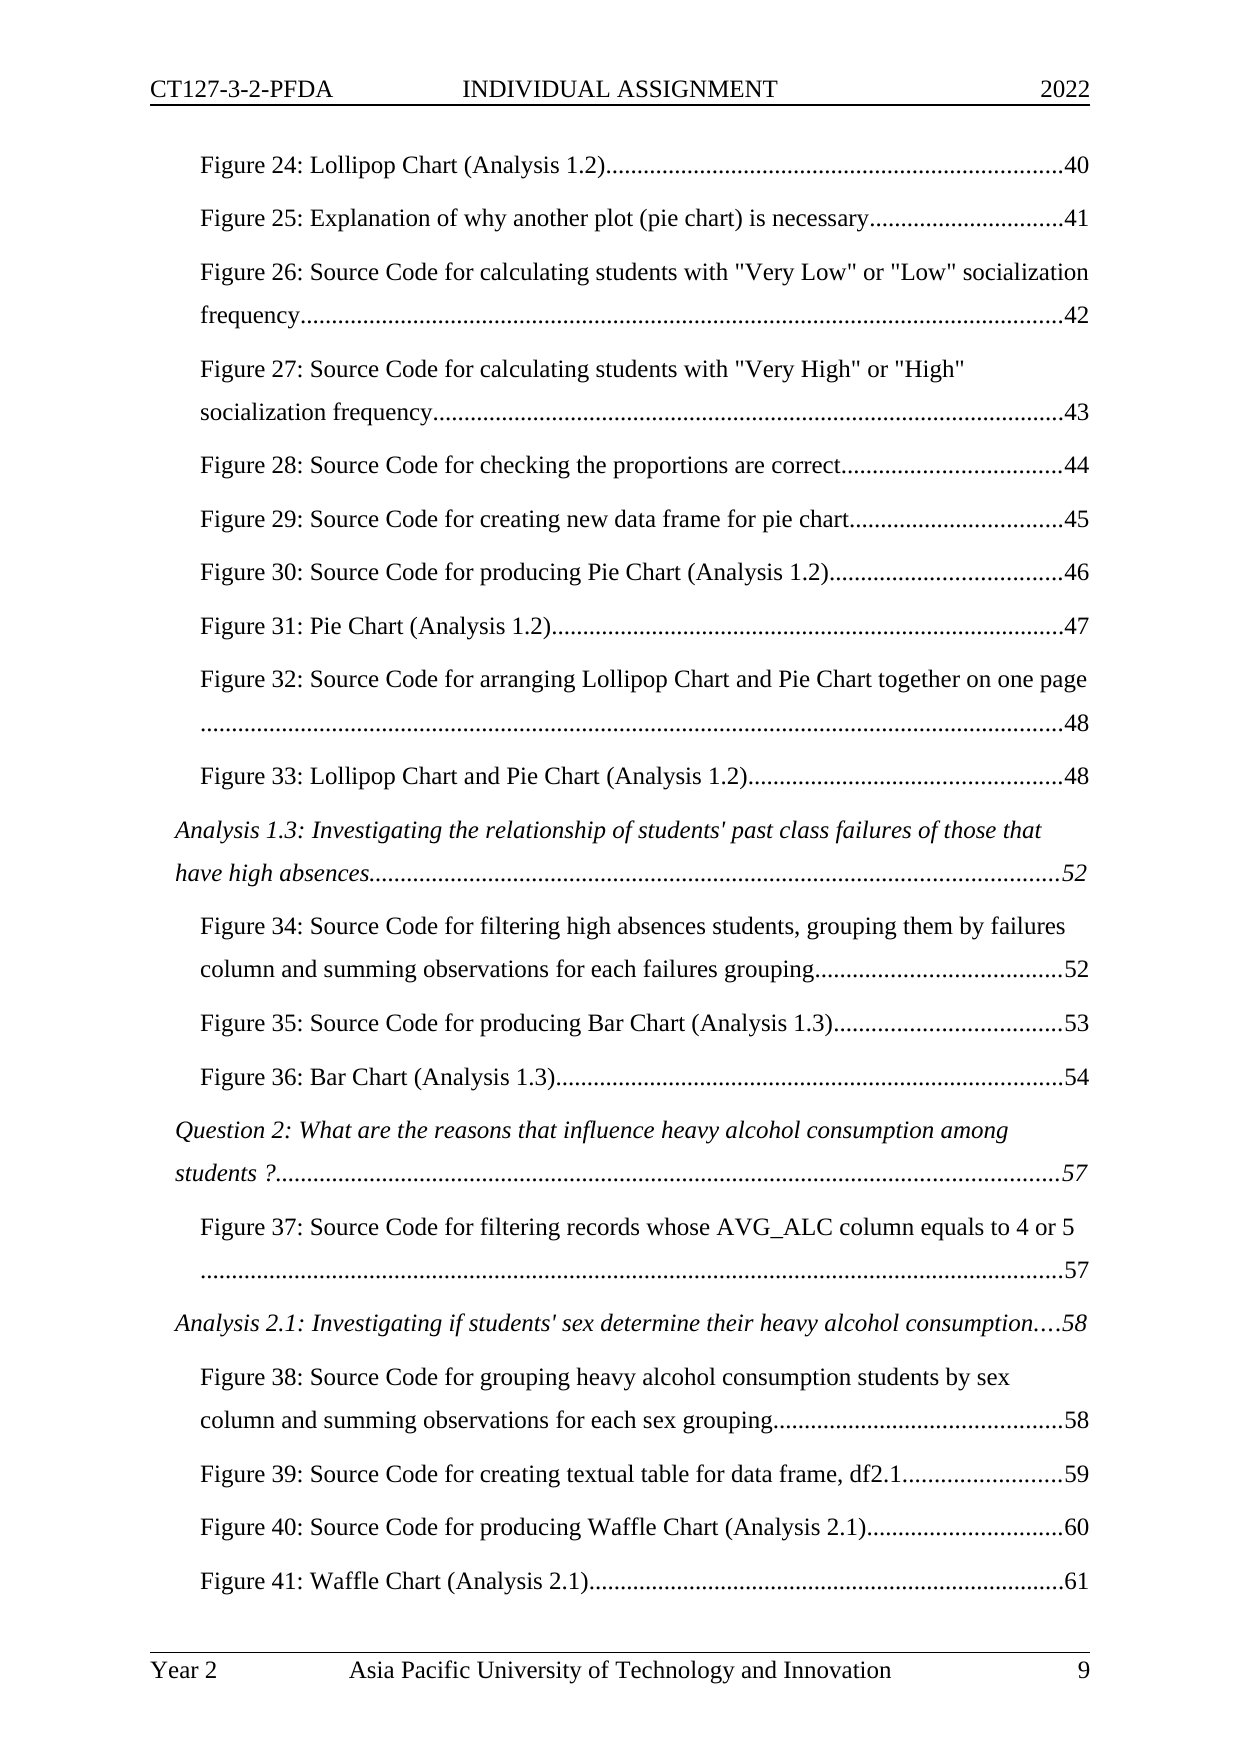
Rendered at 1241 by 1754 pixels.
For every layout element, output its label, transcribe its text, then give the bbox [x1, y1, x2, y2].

text Figure 36: Bar Chart (Analysis 1.3) 54 [200, 1062, 1090, 1090]
text Figure 38: Source Code for grouping heavy alcohol consumption students by sex column and summing observations for each sex grouping 58 [200, 1362, 1090, 1434]
text Figure 39: Source Code for creating textual table for data frame, df2.1 59 [200, 1459, 1090, 1487]
text Figure 26: Source Code for calculating students with "Very Low" or "Low" socialization frequency 42 [200, 257, 1090, 329]
text Figure 28: Source Code for checking the proportions are correct 44 [200, 450, 1090, 479]
text Figure 27: Source Code for calculating students with "Very High" or "High" socialization frequency 43 [200, 354, 1090, 426]
text Figure 24: Lollipop Chart (Analysis 1.2) 40 [200, 150, 1090, 179]
text Figure 31: Pie Chart (Analysis 1.2) 47 [200, 611, 1090, 640]
text Figure 37: Source Code for filtering records whose AVG_ALC column equals to 4 or 5 57 [200, 1212, 1090, 1284]
text Question 2: What are the reasons that influence heavy alcohol consumption among students ? 57 [175, 1115, 1090, 1187]
text Figure 34: Source Code for filtering high absences students, grouping them by failures column and summing observations for each failures grouping 52 [200, 911, 1090, 983]
text Figure 33: Lollipop Chart and Pie Chart (Analysis 1.2) 48 [200, 761, 1090, 790]
text Figure 40: Source Code for producing Waffle Chart (Analysis 2.1) 60 [200, 1512, 1090, 1541]
text Figure 30: Source Code for producing Pie Chart (Analysis 1.2) 46 [200, 557, 1090, 586]
text Figure 41: Waffle Chart (Analysis 2.1) 61 [200, 1566, 1090, 1594]
text Figure 29: Source Code for creating new data frame for pie chart 45 [200, 504, 1090, 533]
text Analysis 2.1: Investigating if students' sex determine their heavy alcohol consumption 58 [175, 1308, 1090, 1337]
text Analysis 1.3: Investigating the relationship of students' past class failures of those that have high absences 52 [175, 815, 1090, 887]
text Figure 35: Source Code for producing Bar Chart (Analysis 1.3) 53 [200, 1008, 1090, 1037]
text Figure 25: Explanation of why another plot (pie chart) is necessary 41 [200, 203, 1090, 232]
text Figure 32: Source Code for arranging Lollipop Chart and Pie Chart together on one page 48 [200, 664, 1090, 736]
